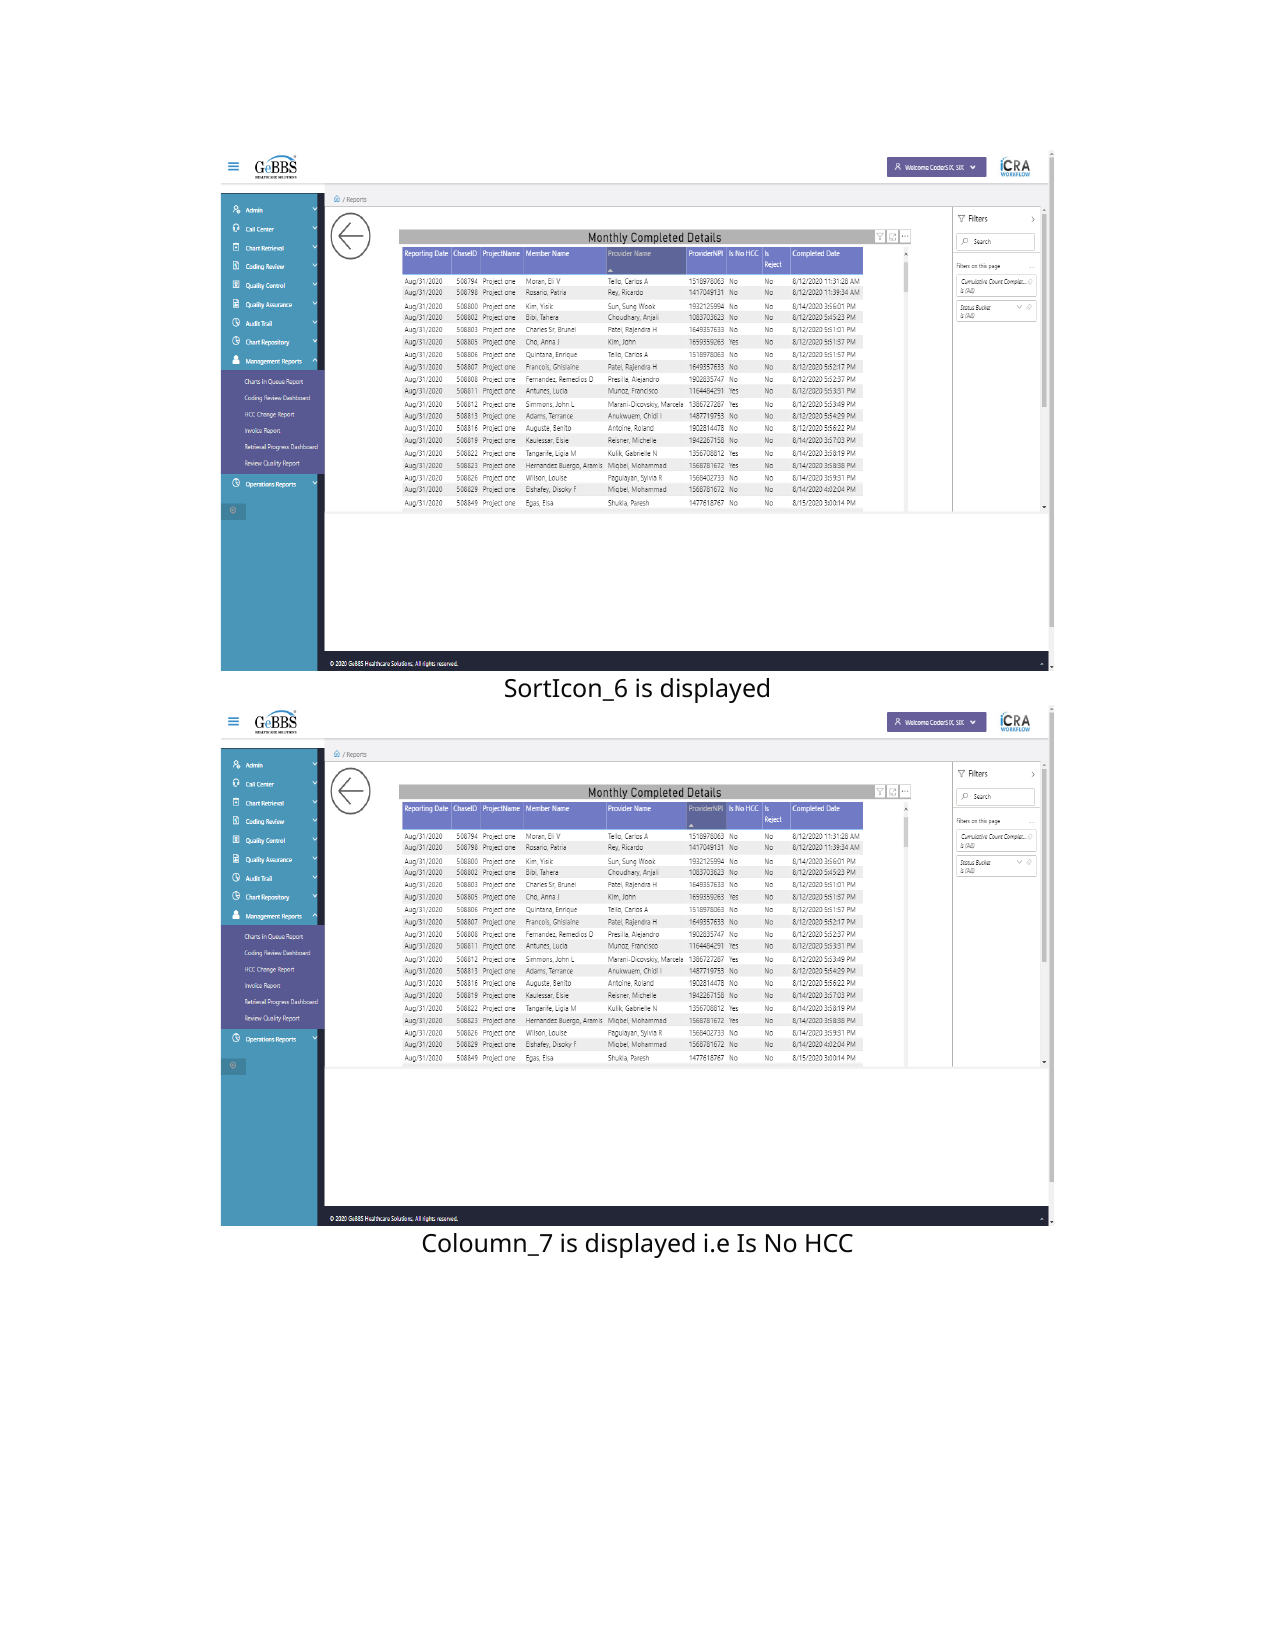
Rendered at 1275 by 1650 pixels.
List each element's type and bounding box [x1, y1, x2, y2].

text [150, 150, 1125, 1260]
picture [220, 150, 1055, 671]
picture [220, 705, 1055, 1226]
